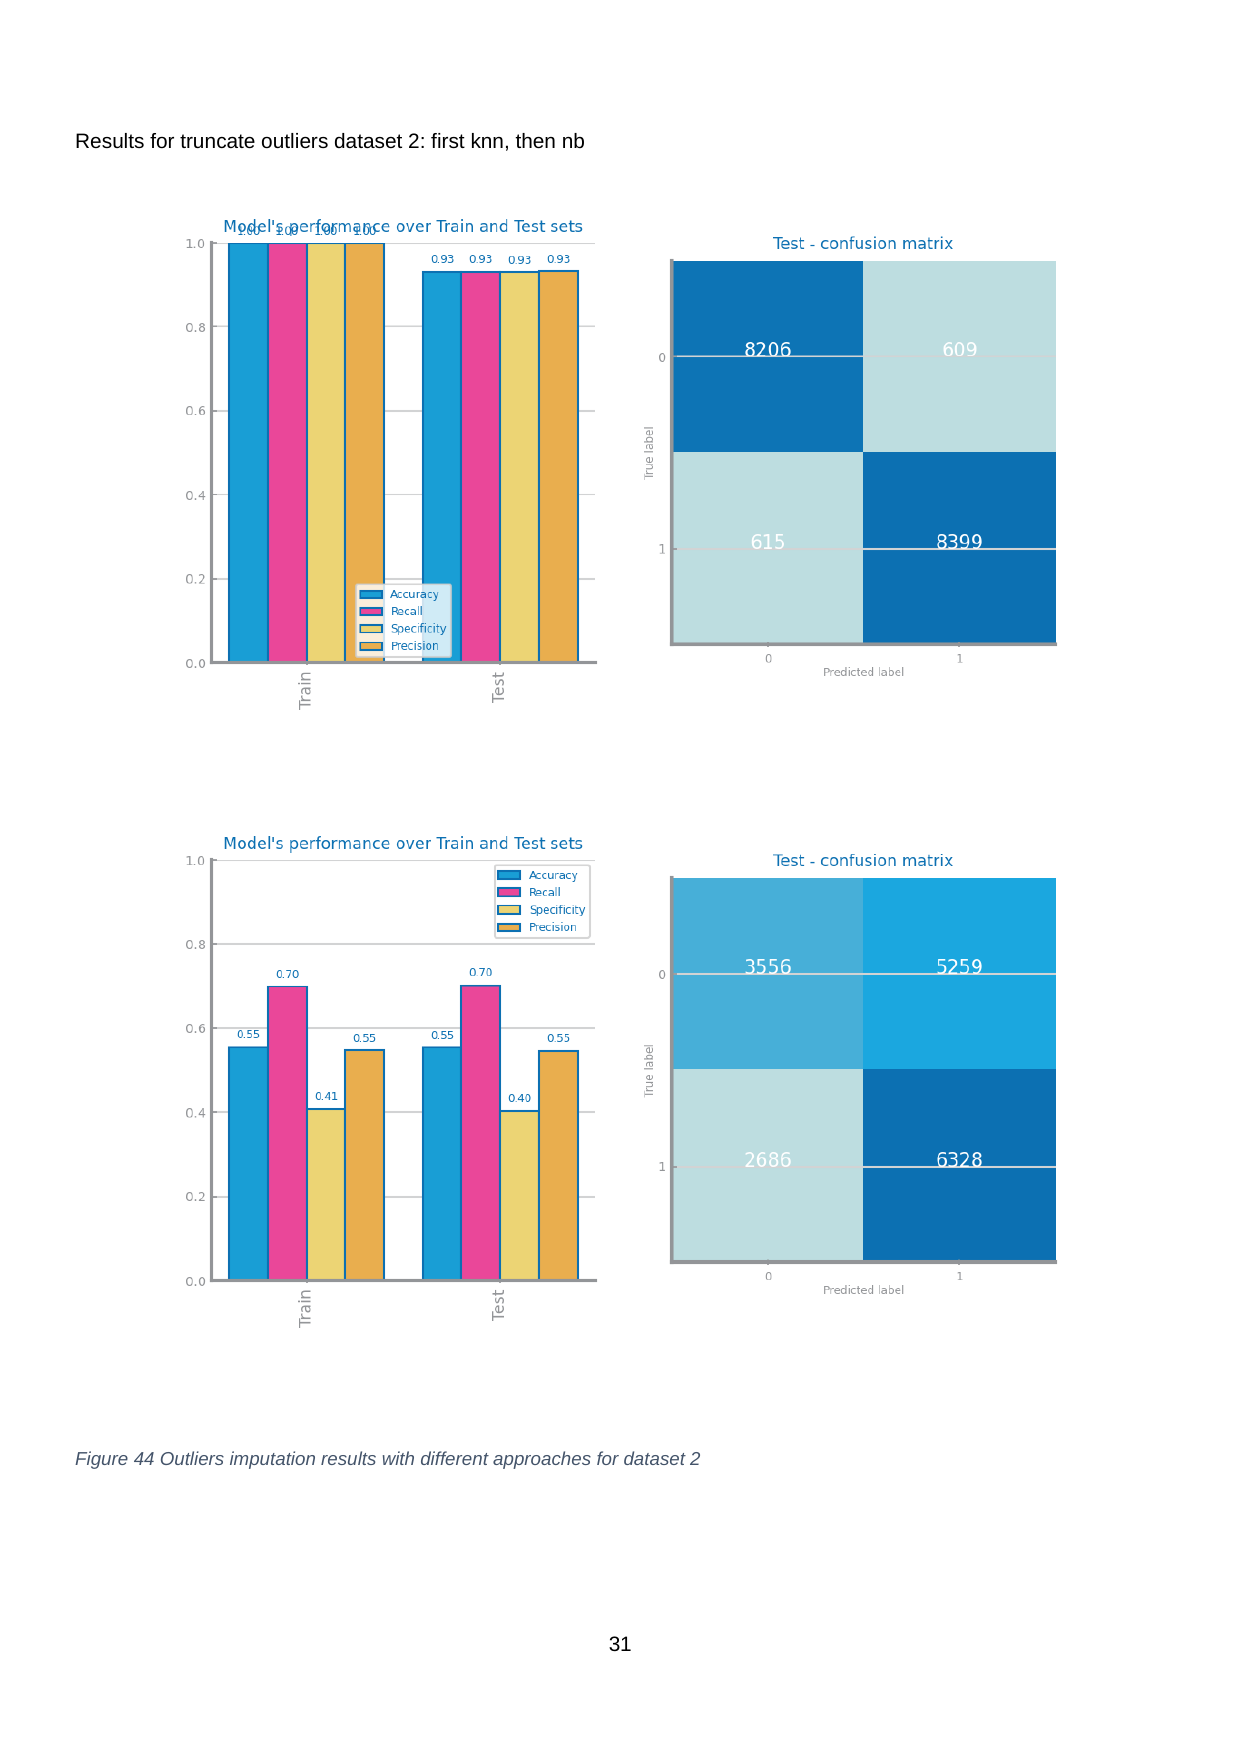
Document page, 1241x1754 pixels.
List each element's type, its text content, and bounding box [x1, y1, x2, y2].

text Results for truncate outliers dataset 2: first knn, then nb [75, 129, 1165, 153]
picture [75, 794, 1164, 1340]
picture [75, 177, 1164, 722]
